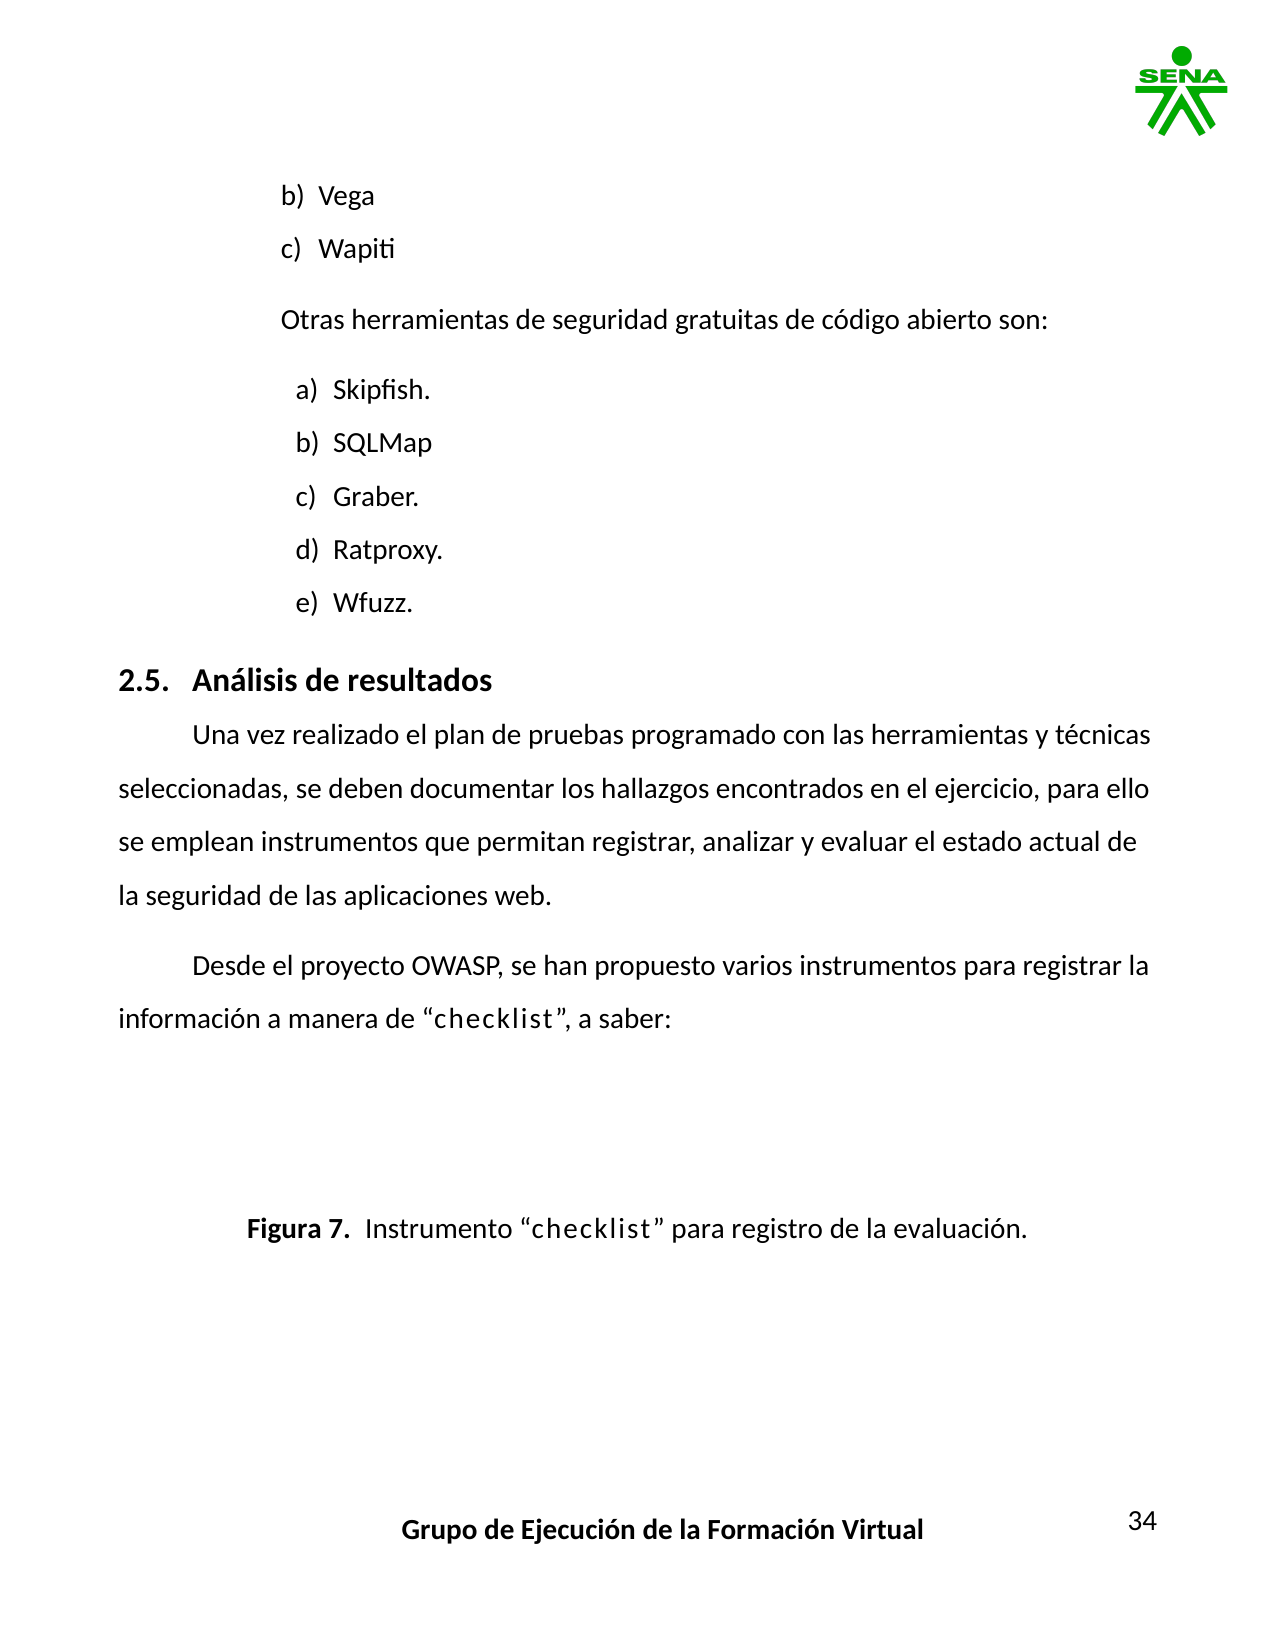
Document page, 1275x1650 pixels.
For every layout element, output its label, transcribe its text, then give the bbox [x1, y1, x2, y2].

list Ratproxy. [295, 531, 1157, 567]
list Vega [281, 177, 1157, 213]
text Desde el proyecto OWASP, se han propuesto varios instrumentos para registrar la información a manera de “checklist”, a saber: [118, 947, 1157, 1036]
list Wapiti [281, 231, 1157, 266]
text Instrumento “checklist” para registro de la evaluación. [118, 1210, 1157, 1246]
list Graber. [295, 478, 1157, 513]
list SQLMap [295, 424, 1157, 460]
list Skipfish. [295, 371, 1157, 406]
subtitle Análisis de resultados [118, 659, 1157, 699]
text Una vez realizado el plan de pruebas programado con las herramientas y técnicas seleccionadas, se deben documentar los hallazgos encontrados en el ejercicio, para ello se emplean instrumentos que permitan registrar, analizar y evaluar el estado actual de la seguridad de las aplicaciones web. [118, 716, 1157, 912]
text Otras herramientas de seguridad gratuitas de código abierto son: [281, 301, 1157, 336]
list Wfuzz. [295, 584, 1157, 620]
picture [1135, 46, 1228, 136]
